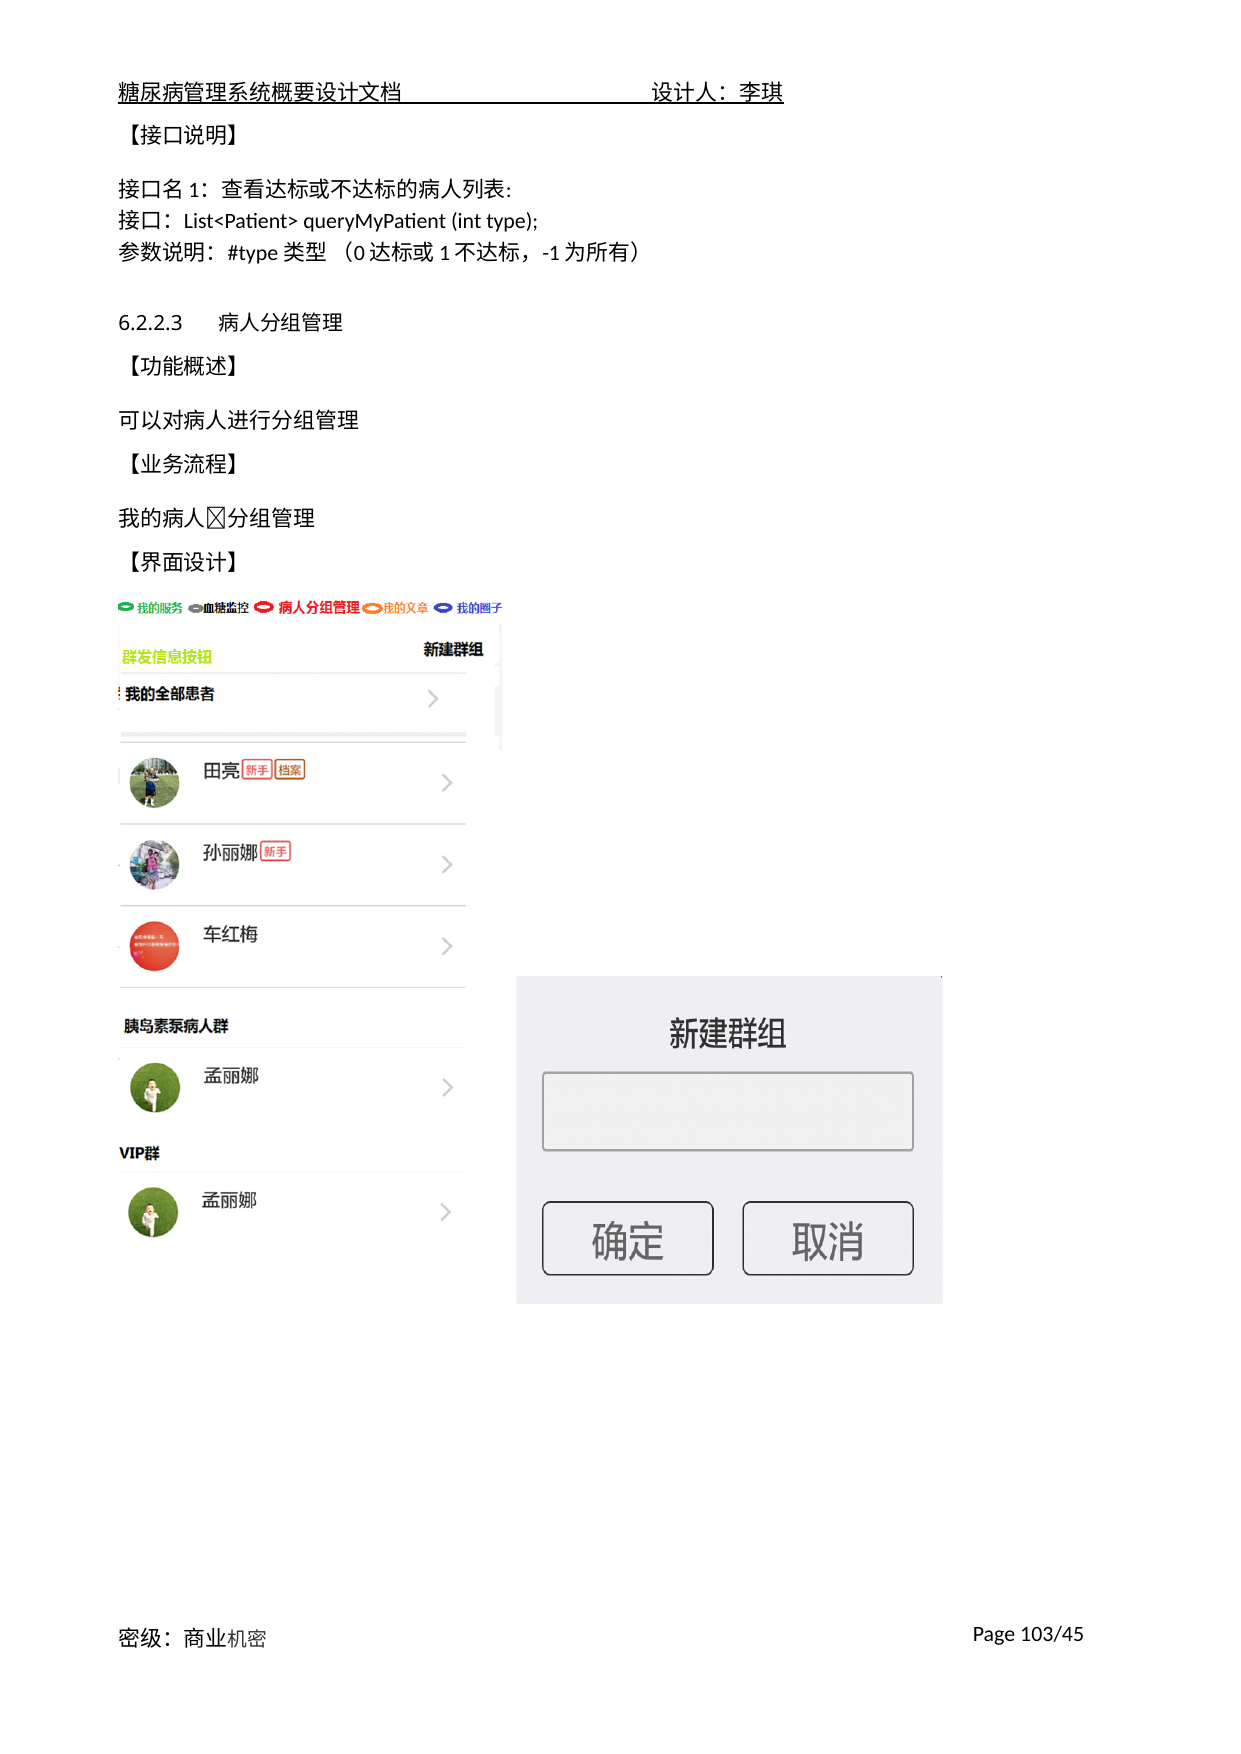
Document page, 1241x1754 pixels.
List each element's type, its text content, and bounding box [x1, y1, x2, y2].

subtitle 【接口说明】 [118, 118, 1122, 150]
subtitle 【功能概述】 [118, 349, 1122, 381]
subtitle 【界面设计】 [118, 545, 1122, 576]
picture [118, 598, 943, 1304]
subtitle 【业务流程】 [118, 447, 1122, 478]
text 可以对病人进行分组管理 [118, 403, 1122, 434]
text 我的病人分组管理 [118, 501, 1122, 532]
text 接口：List<Patient> queryMyPatient (int type); [118, 203, 1122, 235]
text 接口名1：查看达标或不达标的病人列表: [118, 172, 1122, 203]
text 参数说明：#type 类型 （0达标或1不达标，-1为所有） [118, 235, 1122, 267]
subtitle 病人分组管理 [118, 306, 1122, 336]
